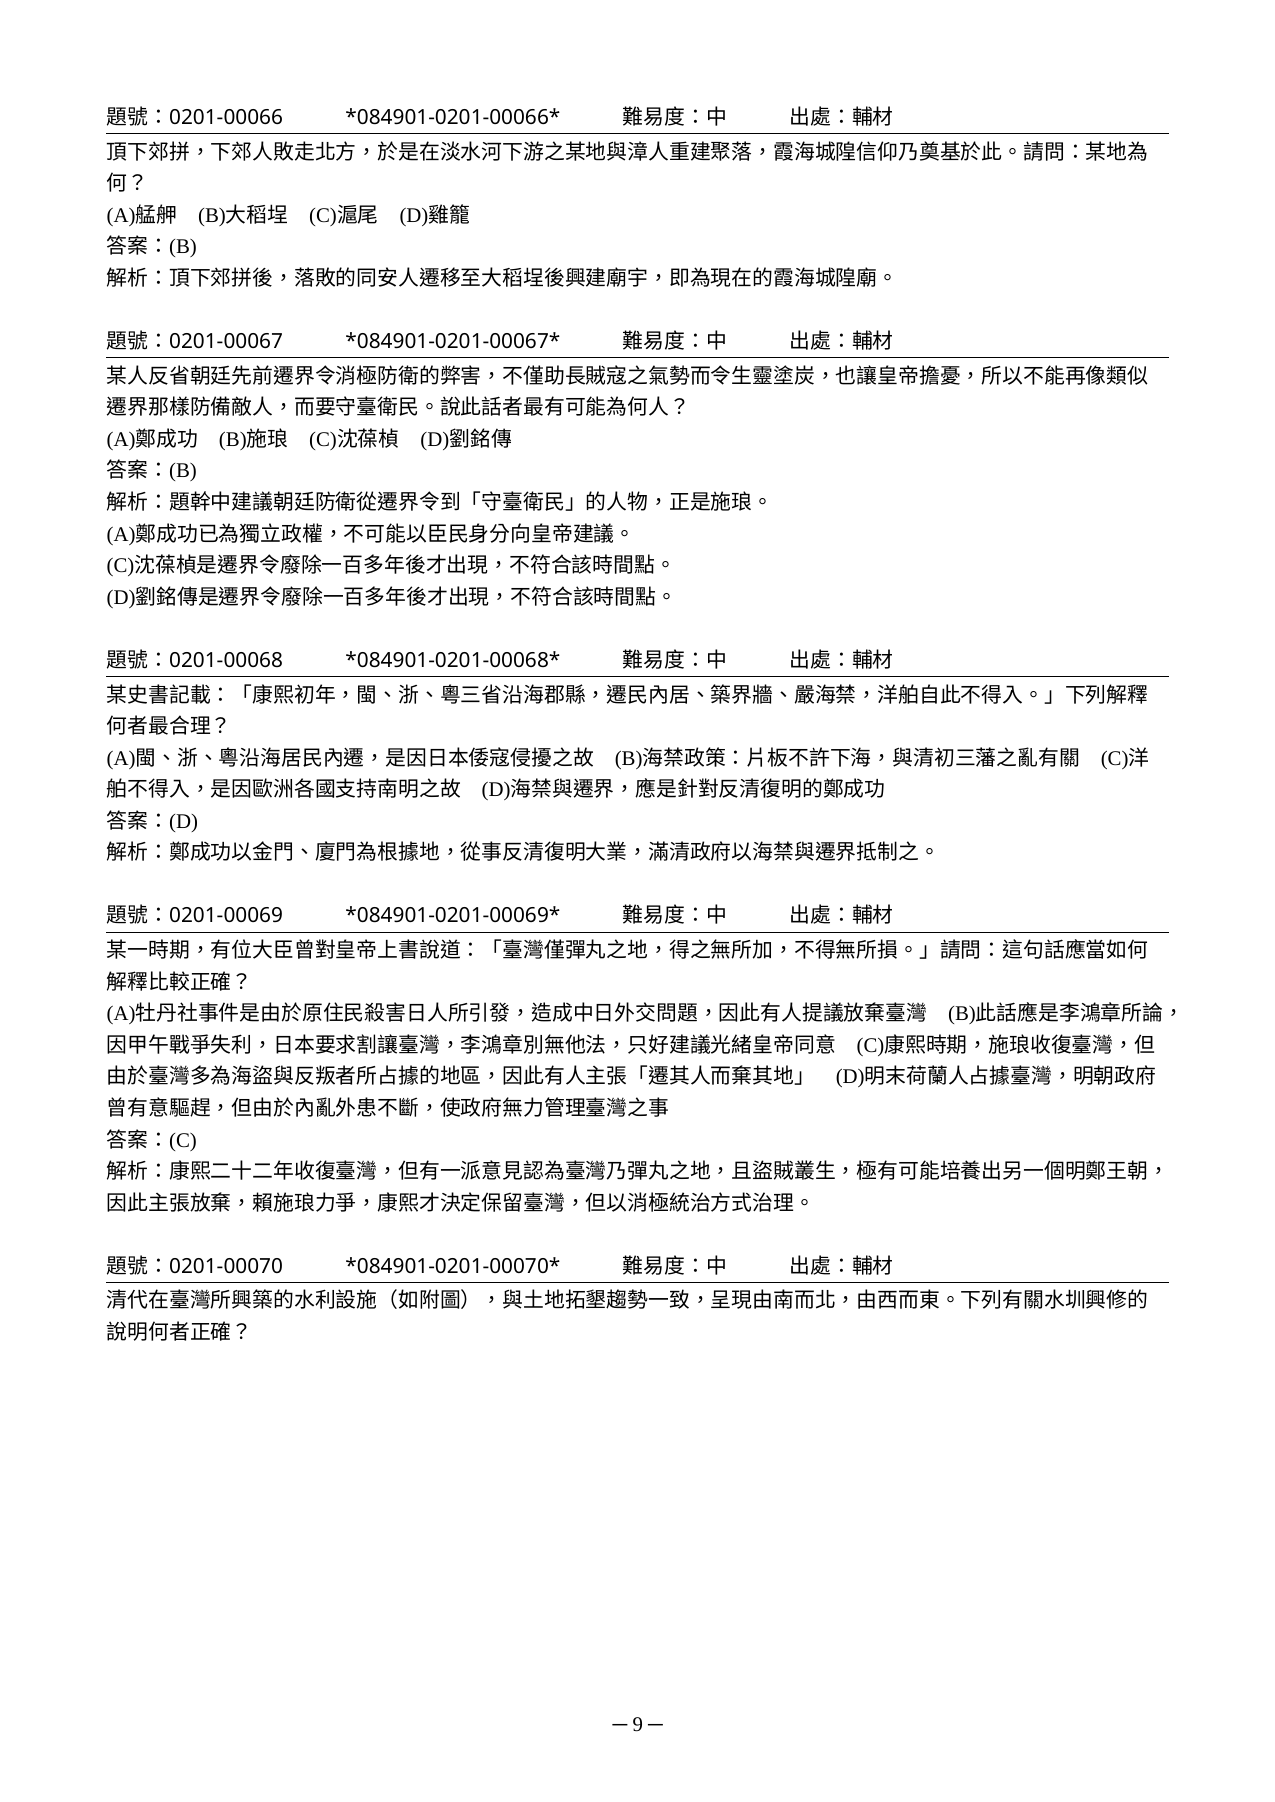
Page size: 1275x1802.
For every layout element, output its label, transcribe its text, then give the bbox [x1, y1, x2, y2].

text 答案：(B) [106, 453, 1169, 485]
text 某人反省朝廷先前遷界令消極防衛的弊害，不僅助長賊寇之氣勢而令生靈塗炭，也讓皇帝擔憂，所以不能再像類似遷界那樣防備敵人，而要守臺衛民。說此話者最有可能為何人？ (A)鄭成功 (B)施琅 (C)沈葆楨 (D)劉銘傳 [106, 358, 1169, 453]
text 題號：0201-00066 *084901-0201-00066* 難易度：中 出處：輔材 [106, 100, 1169, 133]
text 某史書記載：「康熙初年，閩、浙、粵三省沿海郡縣，遷民內居、築界牆、嚴海禁，洋舶自此不得入。」下列解釋何者最合理？ (A)閩、浙、粵沿海居民內遷，是因日本倭寇侵擾之故 (B)海禁政策：片板不許下海，與清初三藩之亂有關 (C)洋舶不得入，是因歐洲各國支持南明之故 (D)海禁與遷界，應是針對反清復明的鄭成功 [106, 677, 1169, 803]
text 解析：鄭成功以金門、廈門為根據地，從事反清復明大業，滿清政府以海禁與遷界抵制之。 [106, 835, 1169, 867]
text 解析：頂下郊拼後，落敗的同安人遷移至大稻埕後興建廟宇，即為現在的霞海城隍廟。 [106, 261, 1169, 292]
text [106, 1283, 1169, 1346]
text 題號：0201-00069 *084901-0201-00069* 難易度：中 出處：輔材 [106, 898, 1169, 932]
text 答案：(B) [106, 229, 1169, 261]
text 答案：(D) [106, 803, 1169, 835]
text 解析：康熙二十二年收復臺灣，但有一派意見認為臺灣乃彈丸之地，且盜賊叢生，極有可能培養出另一個明鄭王朝，因此主張放棄，賴施琅力爭，康熙才決定保留臺灣，但以消極統治方式治理。 [106, 1154, 1169, 1217]
text 題號：0201-00067 *084901-0201-00067* 難易度：中 出處：輔材 [106, 324, 1169, 357]
text 答案：(C) [106, 1122, 1169, 1154]
text 解析：題幹中建議朝廷防衛從遷界令到「守臺衛民」的人物，正是施琅。 (A)鄭成功已為獨立政權，不可能以臣民身分向皇帝建議。 (C)沈葆楨是遷界令廢除一百多年後才出現，不符合該時間點。 (D)劉銘傳是遷界令廢除一百多年後才出現，不符合該時間點。 [106, 485, 1169, 611]
text 題號：0201-00070 *084901-0201-00070* 難易度：中 出處：輔材 [106, 1248, 1169, 1282]
text 某一時期，有位大臣曾對皇帝上書說道：「臺灣僅彈丸之地，得之無所加，不得無所損。」請問：這句話應當如何解釋比較正確？ (A)牡丹社事件是由於原住民殺害日人所引發，造成中日外交問題，因此有人提議放棄臺灣 (B)此話應是李鴻章所論，因甲午戰爭失利，日本要求割讓臺灣，李鴻章別無他法，只好建議光緒皇帝同意 (C)康熙時期，施琅收復臺灣，但由於臺灣多為海盜與反叛者所占據的地區，因此有人主張「遷其人而棄其地」 (D)明末荷蘭人占據臺灣，明朝政府曾有意驅趕，但由於內亂外患不斷，使政府無力管理臺灣之事 [106, 933, 1169, 1122]
text 頂下郊拼，下郊人敗走北方，於是在淡水河下游之某地與漳人重建聚落，霞海城隍信仰乃奠基於此。請問：某地為何？ (A)艋舺 (B)大稻埕 (C)滬尾 (D)雞籠 [106, 134, 1169, 229]
text 題號：0201-00068 *084901-0201-00068* 難易度：中 出處：輔材 [106, 642, 1169, 676]
